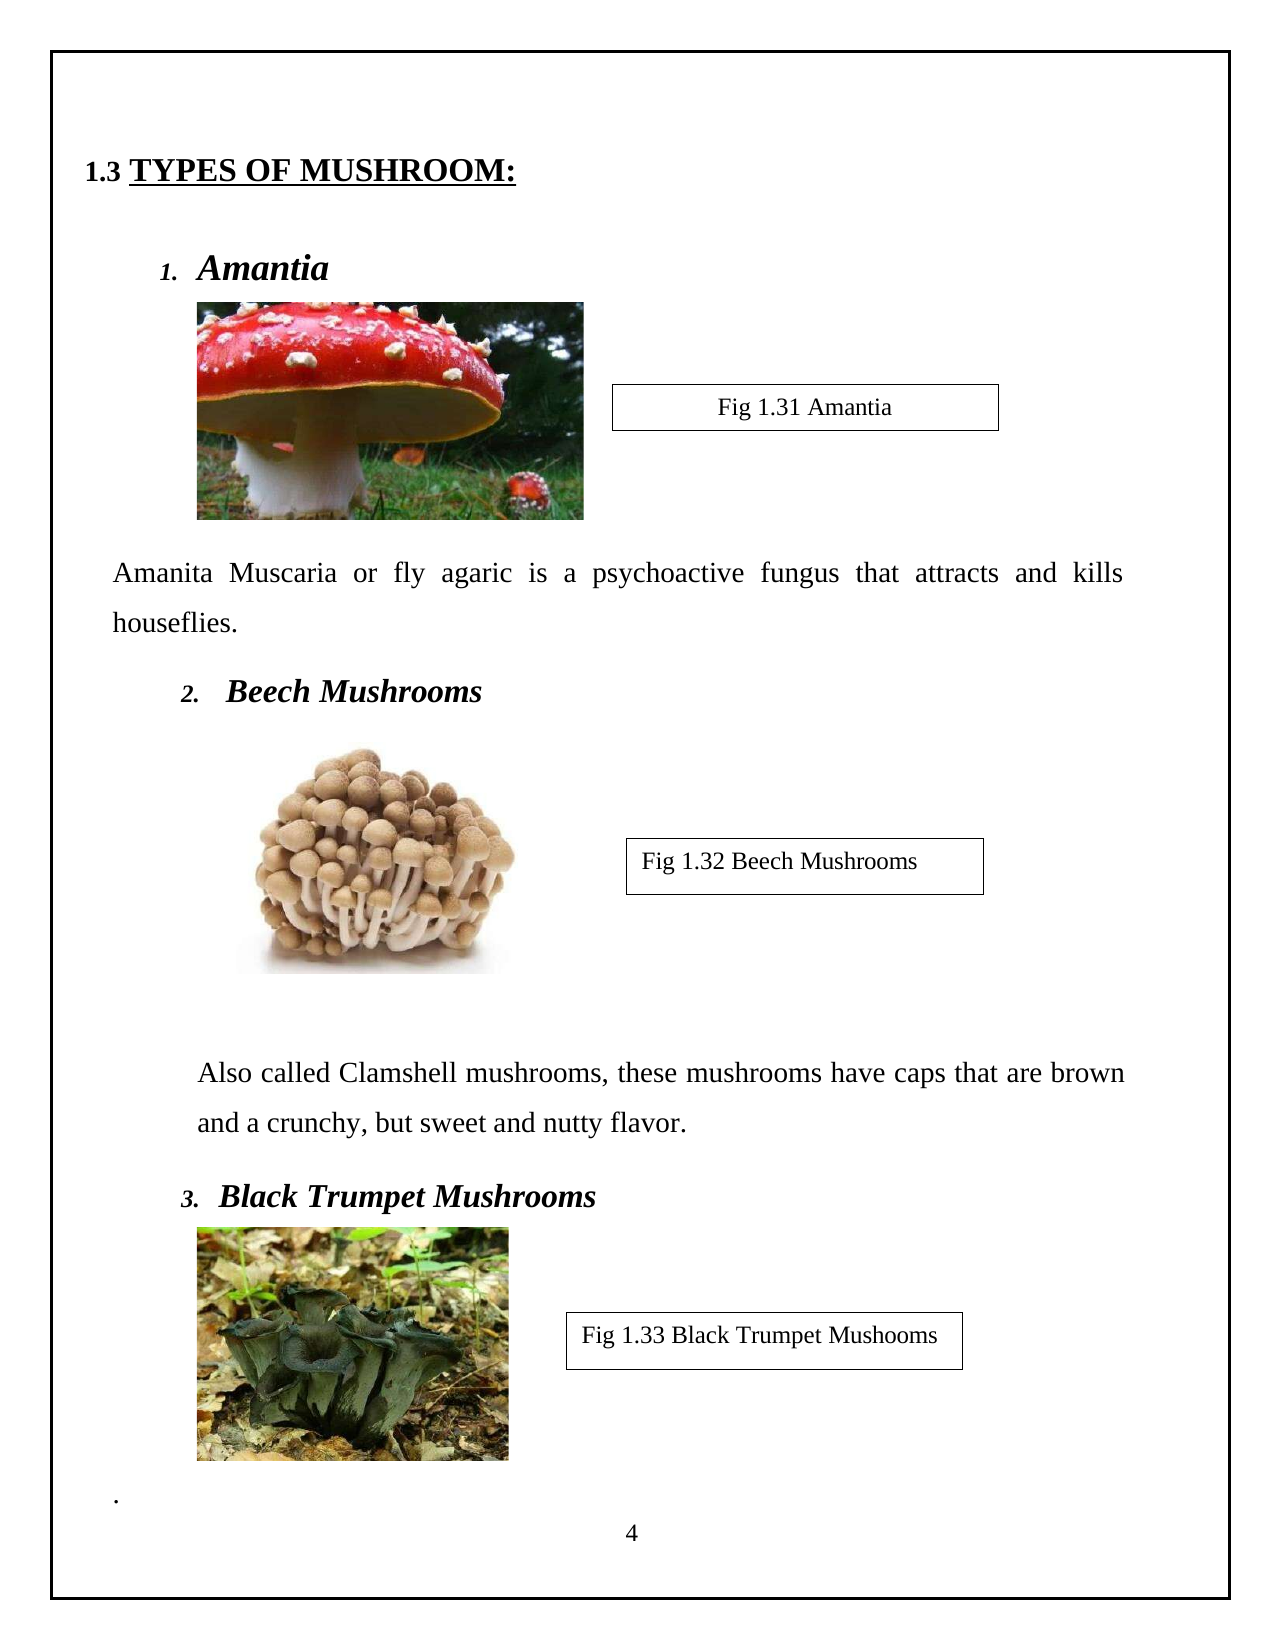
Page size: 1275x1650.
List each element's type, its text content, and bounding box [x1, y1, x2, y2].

subtitle TYPES OF MUSHROOM: [84, 150, 1228, 189]
text Amanita Muscaria or fly agaric is a psychoactive fungus that attracts and kills houseflies. [112, 555, 1124, 639]
subtitle Amantia [159, 246, 1228, 289]
list Beech Mushrooms [181, 672, 1124, 710]
picture [196, 302, 584, 520]
subtitle Black Trumpet Mushrooms [181, 1184, 1228, 1213]
picture [236, 742, 519, 974]
picture [196, 1227, 509, 1461]
text Also called Clamshell mushrooms, these mushrooms have caps that are brown and a crunchy, but sweet and nutty flavor. [197, 1055, 1125, 1139]
